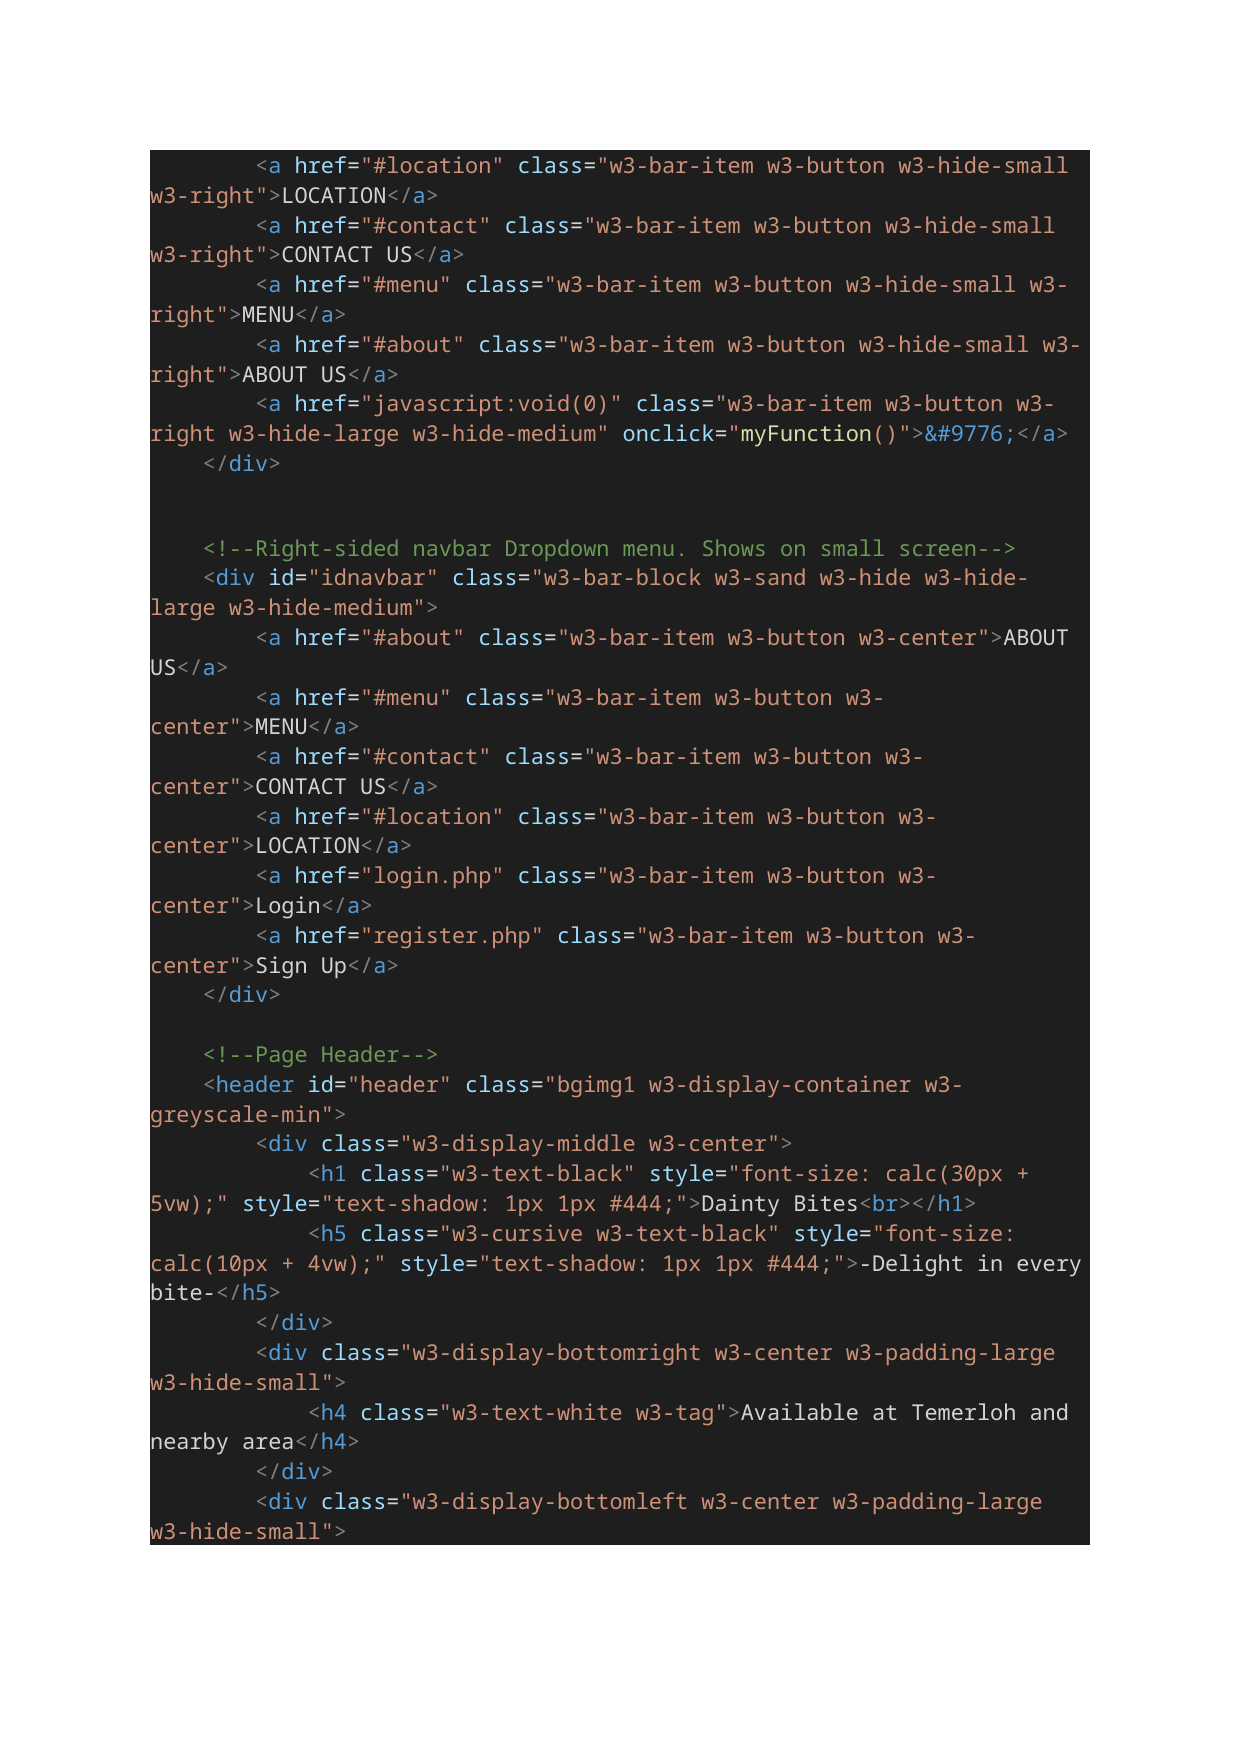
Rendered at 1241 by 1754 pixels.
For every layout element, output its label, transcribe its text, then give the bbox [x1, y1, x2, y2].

text <a href="#contact" class="w3-bar-item w3-button w3-hide-small w3-right">CONTACT US</a> [150, 209, 1090, 269]
text <!--Page Header--> [150, 1039, 1090, 1069]
text <a href="register.php" class="w3-bar-item w3-button w3-center">Sign Up</a> [150, 920, 1090, 979]
text <header id="header" class="bgimg1 w3-display-container w3-greyscale-min"> [150, 1069, 1090, 1128]
text <a href="#menu" class="w3-bar-item w3-button w3-hide-small w3-right">MENU</a> [150, 269, 1090, 329]
text <div class="w3-display-bottomright w3-center w3-padding-large w3-hide-small"> [150, 1337, 1090, 1396]
text </div> [150, 1307, 1090, 1337]
text <a href="login.php" class="w3-bar-item w3-button w3-center">Login</a> [150, 860, 1090, 920]
text <h4 class="w3-text-white w3-tag">Available at Temerloh and nearby area</h4> [150, 1396, 1090, 1456]
text <!--Right-sided navbar Dropdown menu. Shows on small screen--> [150, 532, 1090, 562]
text <a href="#about" class="w3-bar-item w3-button w3-hide-small w3-right">ABOUT US</a> [150, 329, 1090, 388]
text <a href="#location" class="w3-bar-item w3-button w3-center">LOCATION</a> [150, 801, 1090, 860]
text </div> [150, 448, 1090, 478]
text <div id="idnavbar" class="w3-bar-block w3-sand w3-hide w3-hide-large w3-hide-medium"> [150, 562, 1090, 622]
text <div class="w3-display-middle w3-center"> [150, 1128, 1090, 1158]
text <a href="javascript:void(0)" class="w3-bar-item w3-button w3-right w3-hide-large w3-hide-medium" onclick="myFunction()">&#9776;</a> [150, 388, 1090, 448]
text <h5 class="w3-cursive w3-text-black" style="font-size: calc(10px + 4vw);" style="text-shadow: 1px 1px #444;">-Delight in every bite-</h5> [150, 1218, 1090, 1307]
text </div> [150, 1456, 1090, 1486]
text <a href="#about" class="w3-bar-item w3-button w3-center">ABOUT US</a> [150, 622, 1090, 681]
text <h1 class="w3-text-black" style="font-size: calc(30px + 5vw);" style="text-shadow: 1px 1px #444;">Dainty Bites<br></h1> [150, 1158, 1090, 1218]
text <a href="#menu" class="w3-bar-item w3-button w3-center">MENU</a> [150, 681, 1090, 741]
text <a href="#contact" class="w3-bar-item w3-button w3-center">CONTACT US</a> [150, 741, 1090, 801]
text <div class="w3-display-bottomleft w3-center w3-padding-large w3-hide-small"> [150, 1486, 1090, 1545]
text </div> [150, 979, 1090, 1009]
text <a href="#location" class="w3-bar-item w3-button w3-hide-small w3-right">LOCATION</a> [150, 150, 1090, 209]
